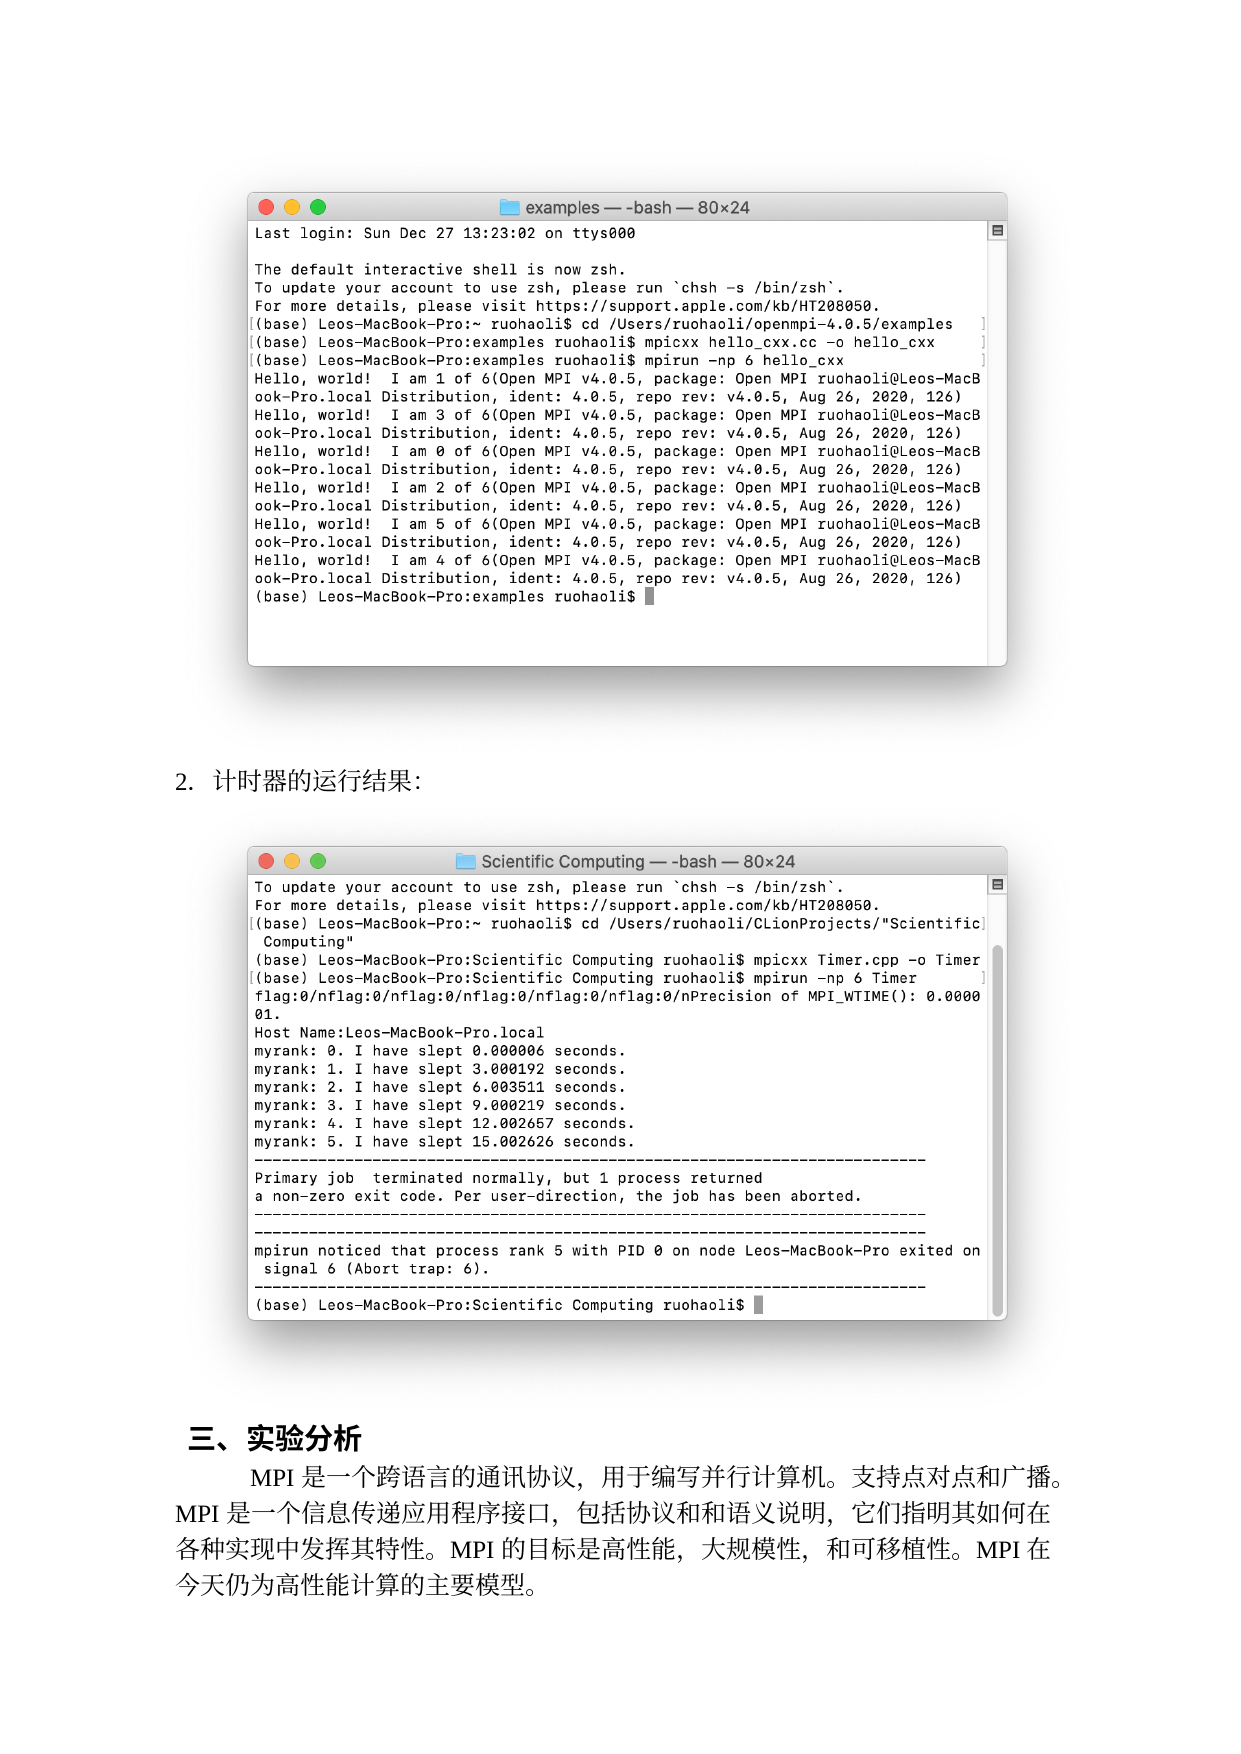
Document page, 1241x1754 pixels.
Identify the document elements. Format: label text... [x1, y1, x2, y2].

text MPI 是一个跨语言的通讯协议，用于编写并行计算机。支持点对点和广播。 MPI 是一个信息传递应用程序接口，包括协议和和语义说明，它们指明其如何在 各种实现中发挥其特性。MPI 的目标是高性能，大规模性，和可移植性。MPI 在 今天仍为高性能计算的主要模型。 [175, 1458, 1078, 1602]
subtitle 三、实验分析 [187, 1416, 1078, 1458]
text 2．计时器的运行结果： [175, 762, 1078, 797]
picture [175, 797, 1079, 1416]
picture [175, 143, 1079, 762]
